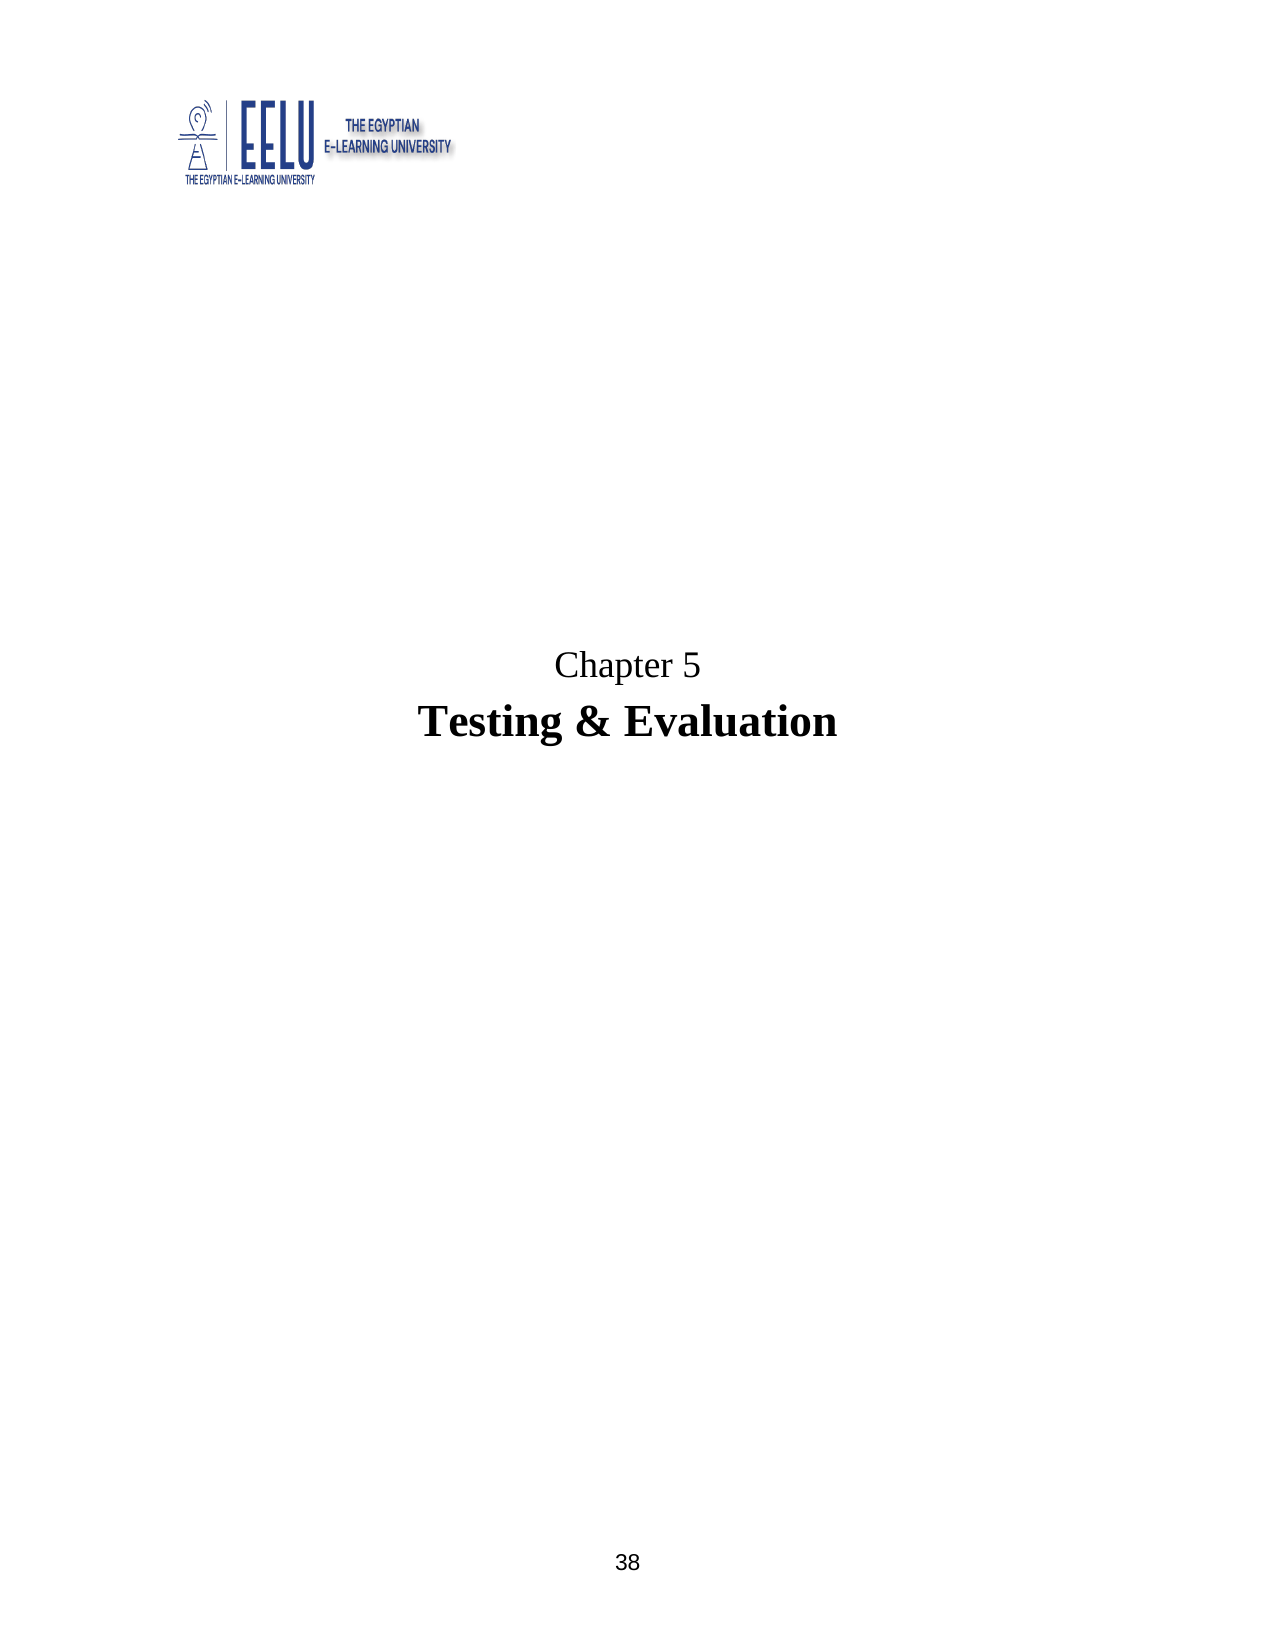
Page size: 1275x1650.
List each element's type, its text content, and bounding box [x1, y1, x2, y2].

picture [162, 75, 457, 188]
text Chapter 5 [162, 642, 1093, 685]
text Testing & Evaluation [162, 694, 1093, 746]
